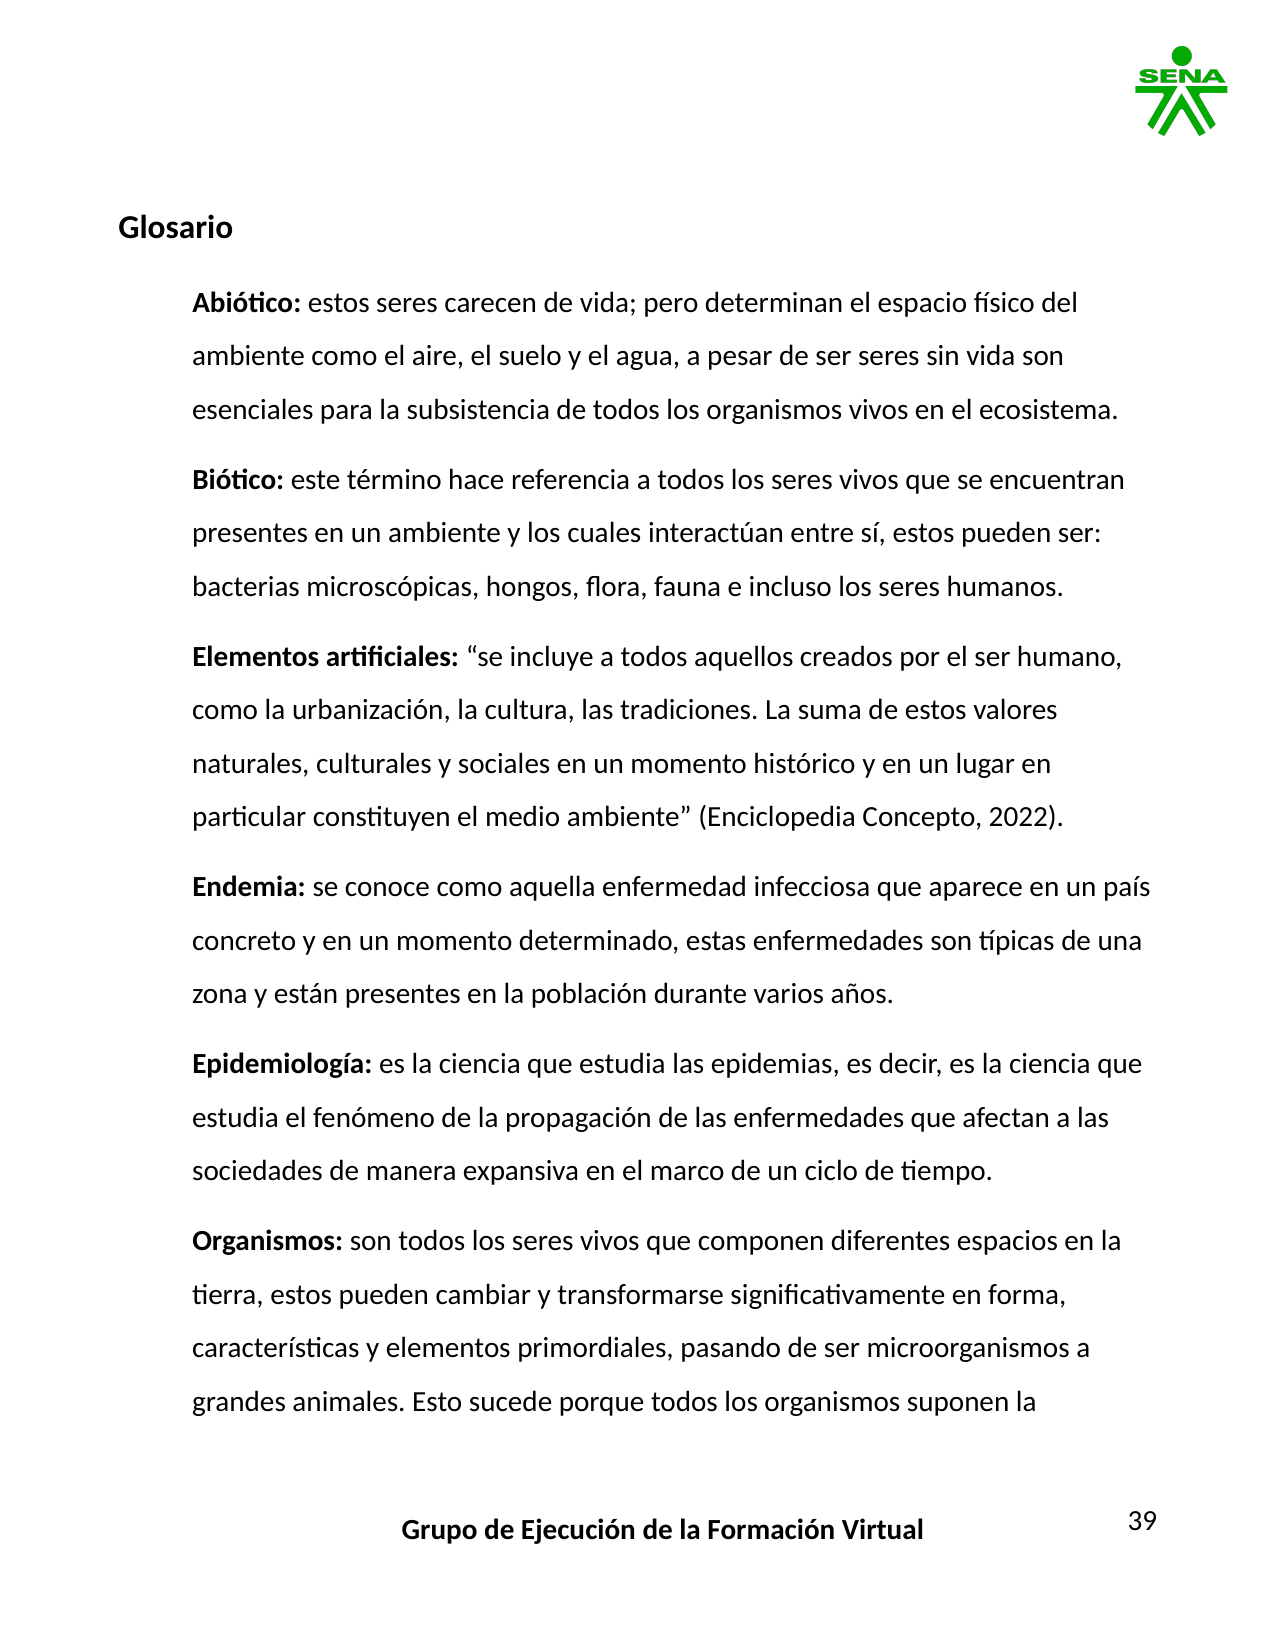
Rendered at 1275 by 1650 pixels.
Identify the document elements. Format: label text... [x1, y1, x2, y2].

text Elementos artificiales: “se incluye a todos aquellos creados por el ser humano, como la urbanización, la cultura, las tradiciones. La suma de estos valores naturales, culturales y sociales en un momento histórico y en un lugar en particular constituyen el medio ambiente” (Enciclopedia Concepto, 2022). [192, 638, 1157, 834]
text Endemia: se conoce como aquella enfermedad infecciosa que aparece en un país concreto y en un momento determinado, estas enfermedades son típicas de una zona y están presentes en la población durante varios años. [192, 868, 1157, 1011]
text Biótico: este término hace referencia a todos los seres vivos que se encuentran presentes en un ambiente y los cuales interactúan entre sí, estos pueden ser: bacterias microscópicas, hongos, flora, fauna e incluso los seres humanos. [192, 461, 1157, 603]
text Glosario [118, 206, 1157, 247]
text Abiótico: estos seres carecen de vida; pero determinan el espacio físico del ambiente como el aire, el suelo y el agua, a pesar de ser seres sin vida son esenciales para la subsistencia de todos los organismos vivos en el ecosistema. [192, 284, 1157, 427]
text Epidemiología: es la ciencia que estudia las epidemias, es decir, es la ciencia que estudia el fenómeno de la propagación de las enfermedades que afectan a las sociedades de manera expansiva en el marco de un ciclo de tiempo. [192, 1045, 1157, 1188]
picture [1135, 46, 1228, 136]
